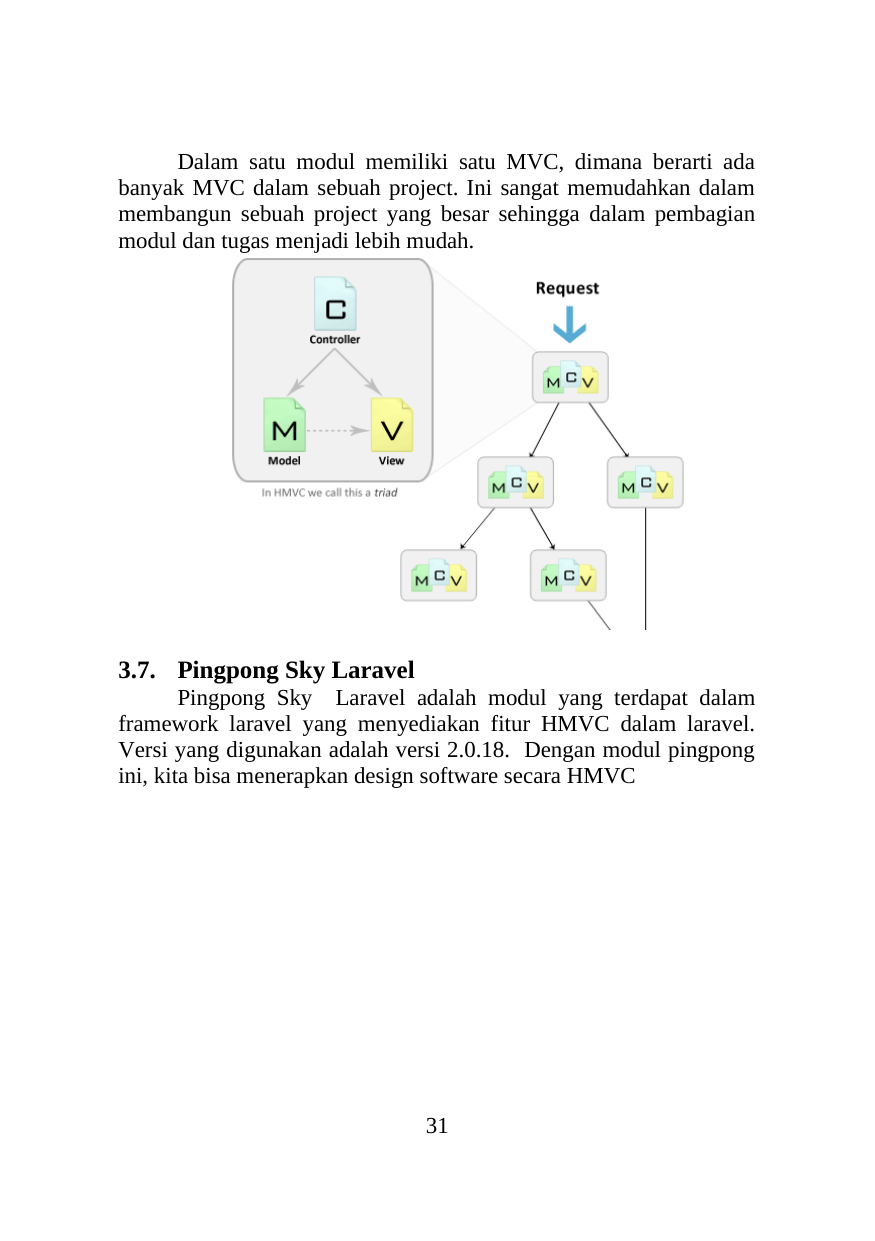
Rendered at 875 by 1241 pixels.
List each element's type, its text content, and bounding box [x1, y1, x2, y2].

picture [220, 253, 713, 630]
text Dalam satu modul memiliki satu MVC, dimana berarti ada banyak MVC dalam sebuah project. Ini sangat memudahkan dalam membangun sebuah project yang besar sehingga dalam pembagian modul dan tugas menjadi lebih mudah. [118, 148, 756, 253]
text Pingpong Sky Laravel adalah modul yang terdapat dalam framework laravel yang menyediakan fitur HMVC dalam laravel. Versi yang digunakan adalah versi 2.0.18. Dengan modul pingpong ini, kita bisa menerapkan design software secara HMVC [118, 683, 756, 789]
subtitle Pingpong Sky Laravel [118, 655, 756, 683]
